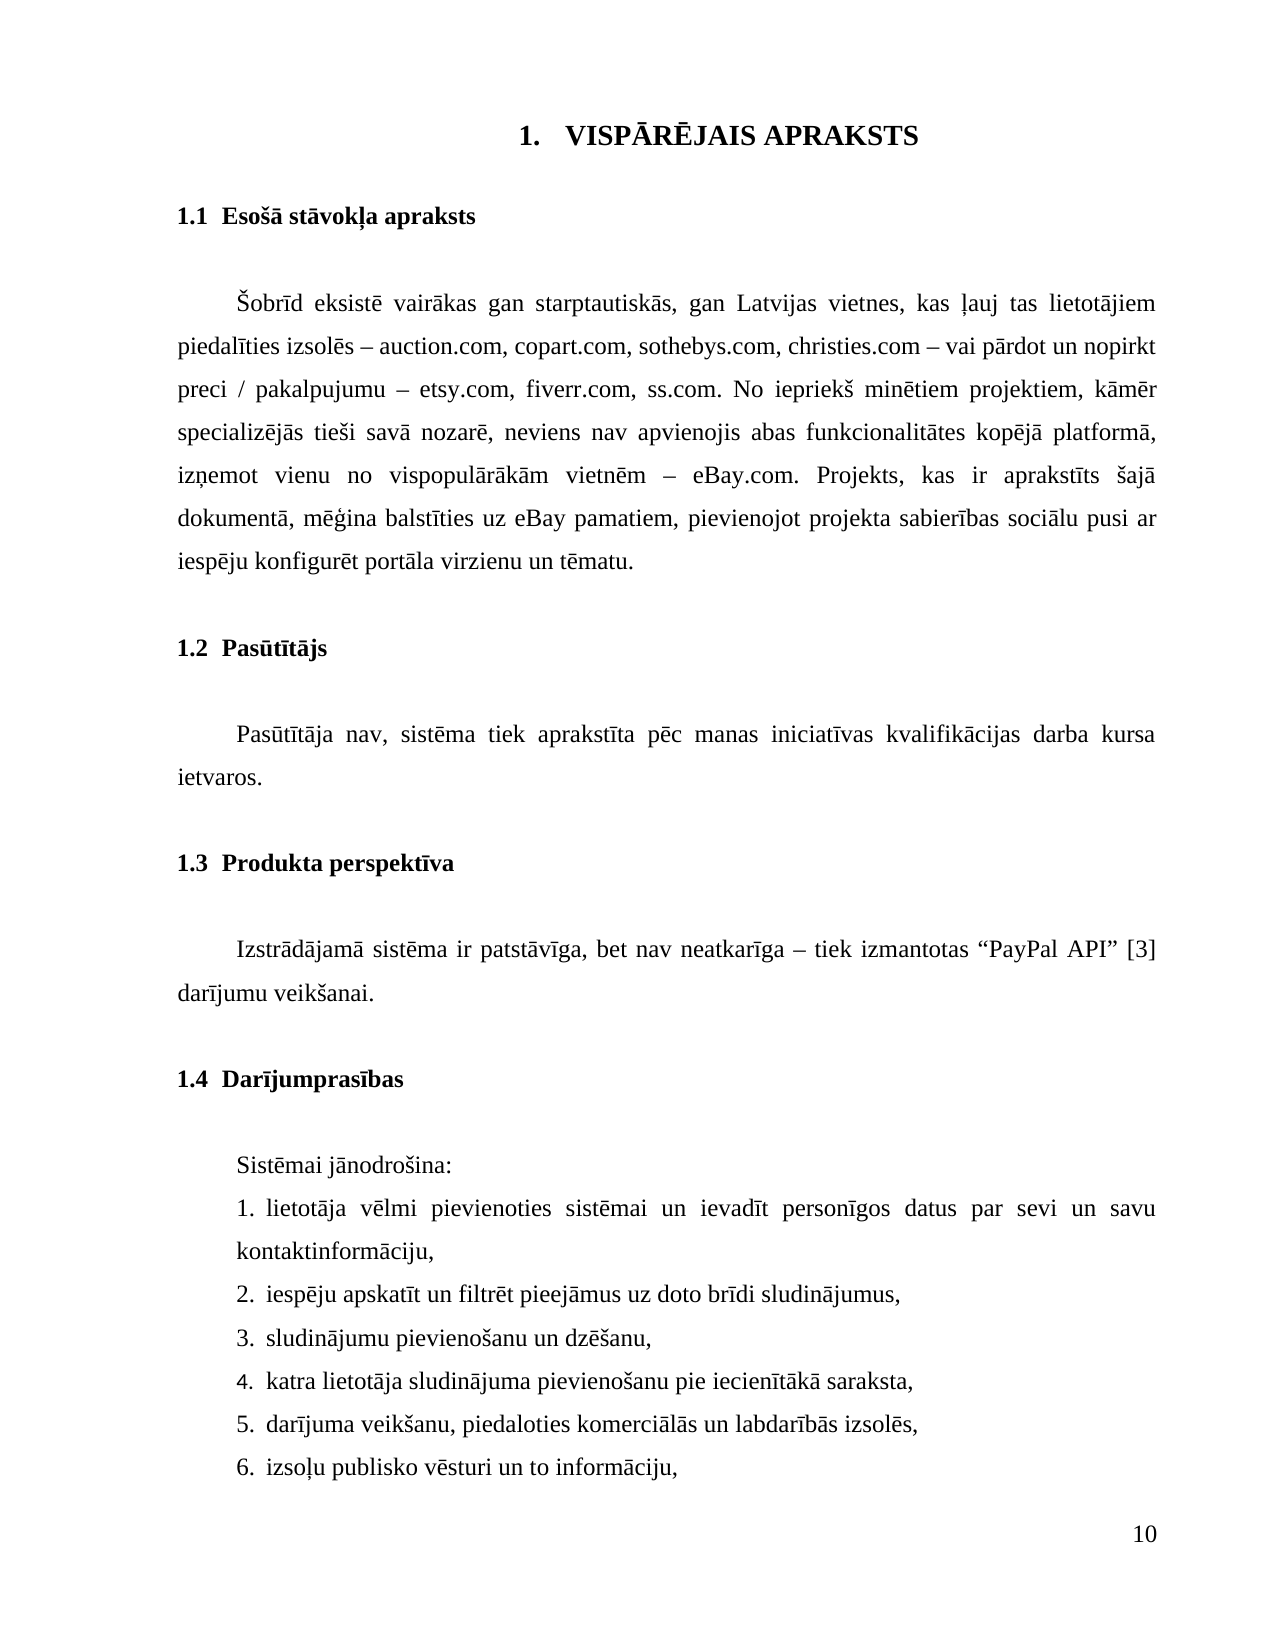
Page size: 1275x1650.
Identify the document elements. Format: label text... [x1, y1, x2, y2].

text Darījumprasības [177, 1064, 1157, 1093]
text Pasūtītāja nav, sistēma tiek aprakstīta pēc manas iniciatīvas kvalifikācijas darba kursa ietvaros. [177, 719, 1157, 791]
list izsoļu publisko vēsturi un to informāciju, [236, 1452, 1157, 1481]
text Izstrādājamā sistēma ir patstāvīga, bet nav neatkarīga – tiek izmantotas “PayPal API” [3] darījumu veikšanai. [177, 934, 1157, 1006]
list katra lietotāja sludinājuma pievienošanu pie iecienītākā saraksta, [236, 1366, 1157, 1395]
text Šobrīd eksistē vairākas gan starptautiskās, gan Latvijas vietnes, kas ļauj tas lietotājiem piedalīties izsolēs – auction.com, copart.com, sothebys.com, christies.com – vai pārdot un nopirkt preci / pakalpujumu – etsy.com, fiverr.com, ss.com. No iepriekš minētiem projektiem, kāmēr specializējās tieši savā nozarē, neviens nav apvienojis abas funkcionalitātes kopējā platformā, izņemot vienu no vispopulārākām vietnēm – eBay.com. Projekts, kas ir aprakstīts šajā dokumentā, mēģina balstīties uz eBay pamatiem, pievienojot projekta sabierības sociālu pusi ar iespēju konfigurēt portāla virzienu un tēmatu. [177, 288, 1157, 575]
text Pasūtītājs [177, 633, 1157, 661]
list sludinājumu pievienošanu un dzēšanu, [236, 1323, 1157, 1351]
text Sistēmai jānodrošina: [177, 1150, 1157, 1179]
list darījuma veikšanu, piedaloties komerciālās un labdarībās izsolēs, [236, 1409, 1157, 1438]
list iespēju apskatīt un filtrēt pieejāmus uz doto brīdi sludinājumus, [236, 1279, 1157, 1308]
text Produkta perspektīva [177, 848, 1157, 877]
text Vispārējais apraksts [221, 118, 1157, 152]
text Esošā stāvokļa apraksts [177, 201, 1157, 230]
list lietotāja vēlmi pievienoties sistēmai un ievadīt personīgos datus par sevi un savu kontaktinformāciju, [236, 1193, 1157, 1265]
